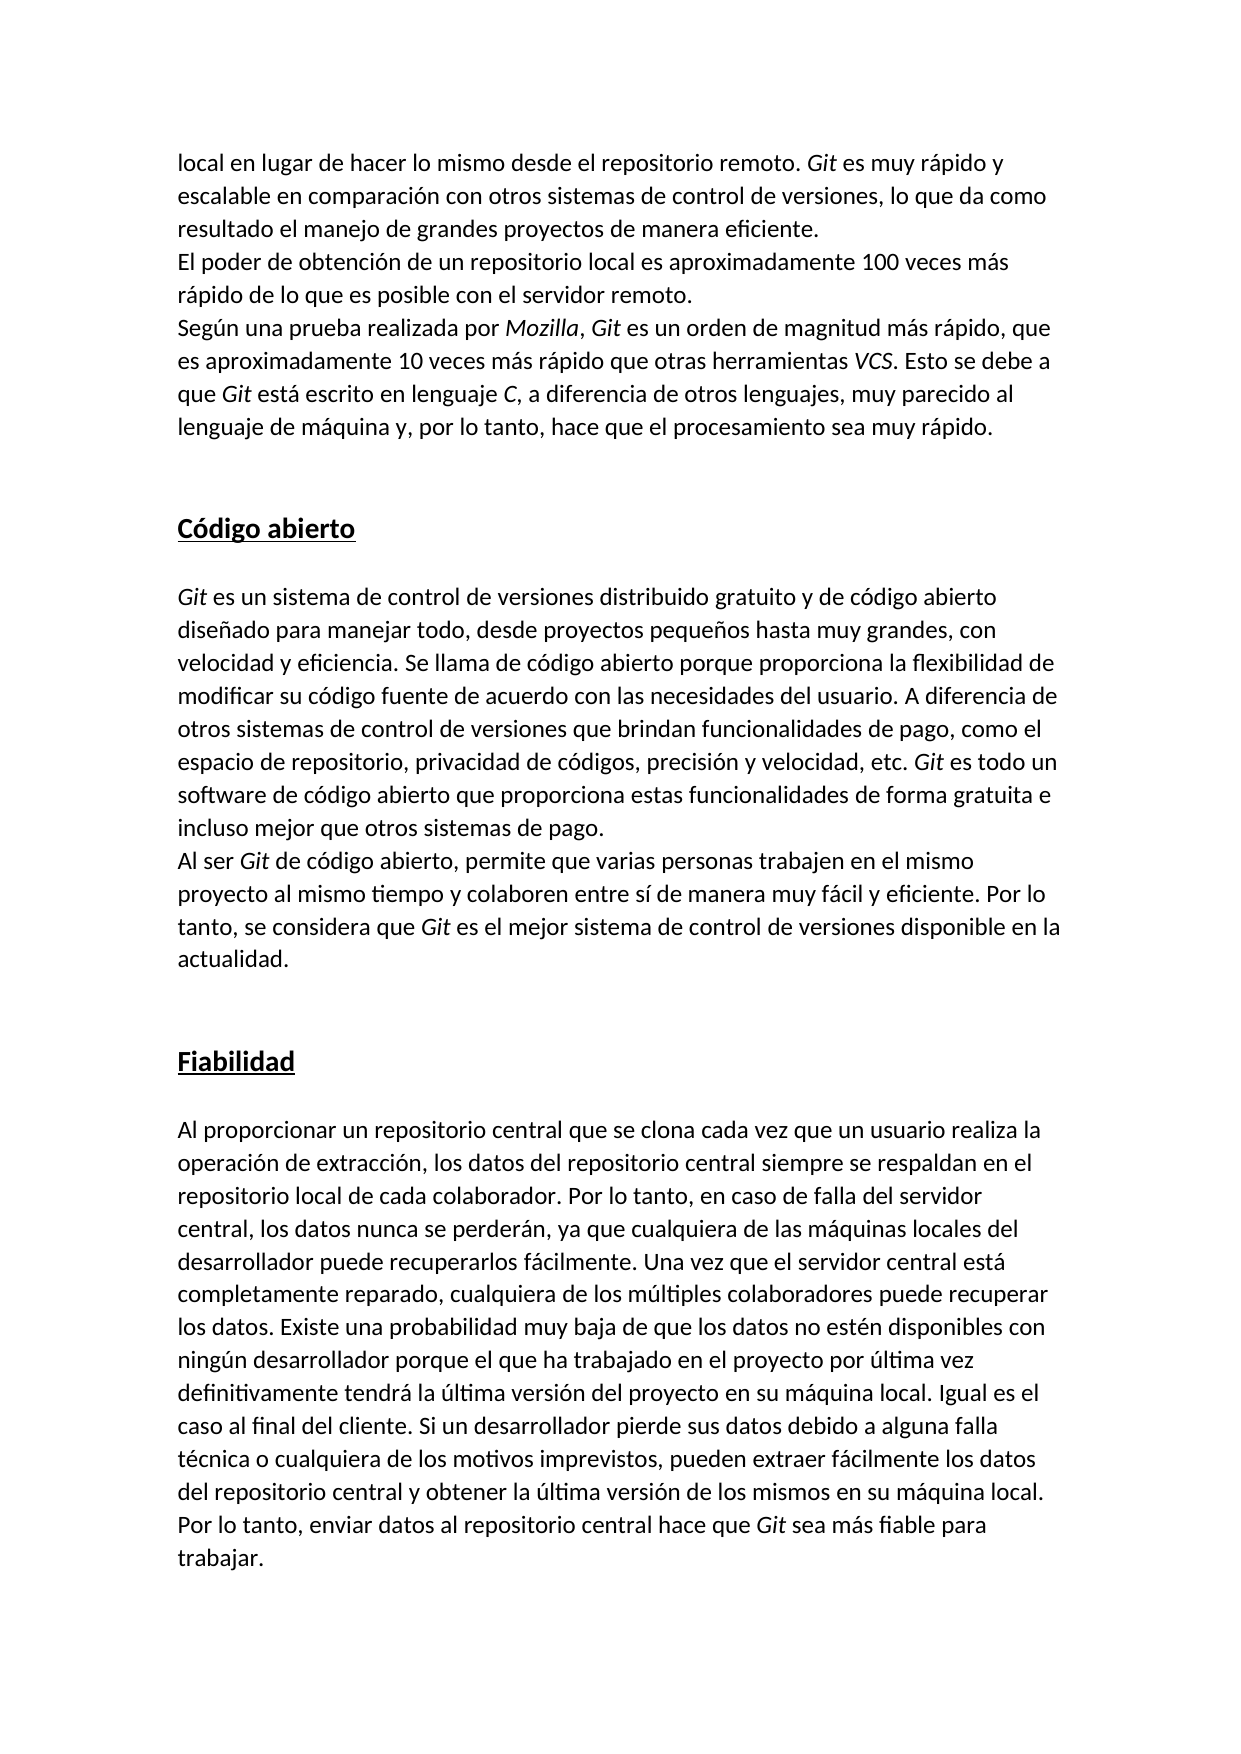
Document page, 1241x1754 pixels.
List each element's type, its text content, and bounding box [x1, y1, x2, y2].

text Al proporcionar un repositorio central que se clona cada vez que un usuario realiza la operación de extracción, los datos del repositorio central siempre se respaldan en el repositorio local de cada colaborador. Por lo tanto, en caso de falla del servidor central, los datos nunca se perderán, ya que cualquiera de las máquinas locales del desarrollador puede recuperarlos fácilmente. Una vez que el servidor central está completamente reparado, cualquiera de los múltiples colaboradores puede recuperar los datos. Existe una probabilidad muy baja de que los datos no estén disponibles con ningún desarrollador porque el que ha trabajado en el proyecto por última vez definitivamente tendrá la última versión del proyecto en su máquina local. Igual es el caso al final del cliente. Si un desarrollador pierde sus datos debido a alguna falla técnica o cualquiera de los motivos imprevistos, pueden extraer fácilmente los datos del repositorio central y obtener la última versión de los mismos en su máquina local. Por lo tanto, enviar datos al repositorio central hace que Git sea más fiable para trabajar. [177, 1081, 1063, 1572]
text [177, 148, 1063, 441]
text Git es un sistema de control de versiones distribuido gratuito y de código abierto diseñado para manejar todo, desde proyectos pequeños hasta muy grandes, con velocidad y eficiencia. Se llama de código abierto porque proporciona la flexibilidad de modificar su código fuente de acuerdo con las necesidades del usuario. A diferencia de otros sistemas de control de versiones que brindan funcionalidades de pago, como el espacio de repositorio, privacidad de códigos, precisión y velocidad, etc. Git es todo un software de código abierto que proporciona estas funcionalidades de forma gratuita e incluso mejor que otros sistemas de pago. Al ser Git de código abierto, permite que varias personas trabajen en el mismo proyecto al mismo tiempo y colaboren entre sí de manera muy fácil y eficiente. Por lo tanto, se considera que Git es el mejor sistema de control de versiones disponible en la actualidad. [177, 548, 1063, 974]
subtitle Fiabilidad [177, 1043, 1063, 1078]
subtitle Código abierto [177, 510, 1063, 546]
